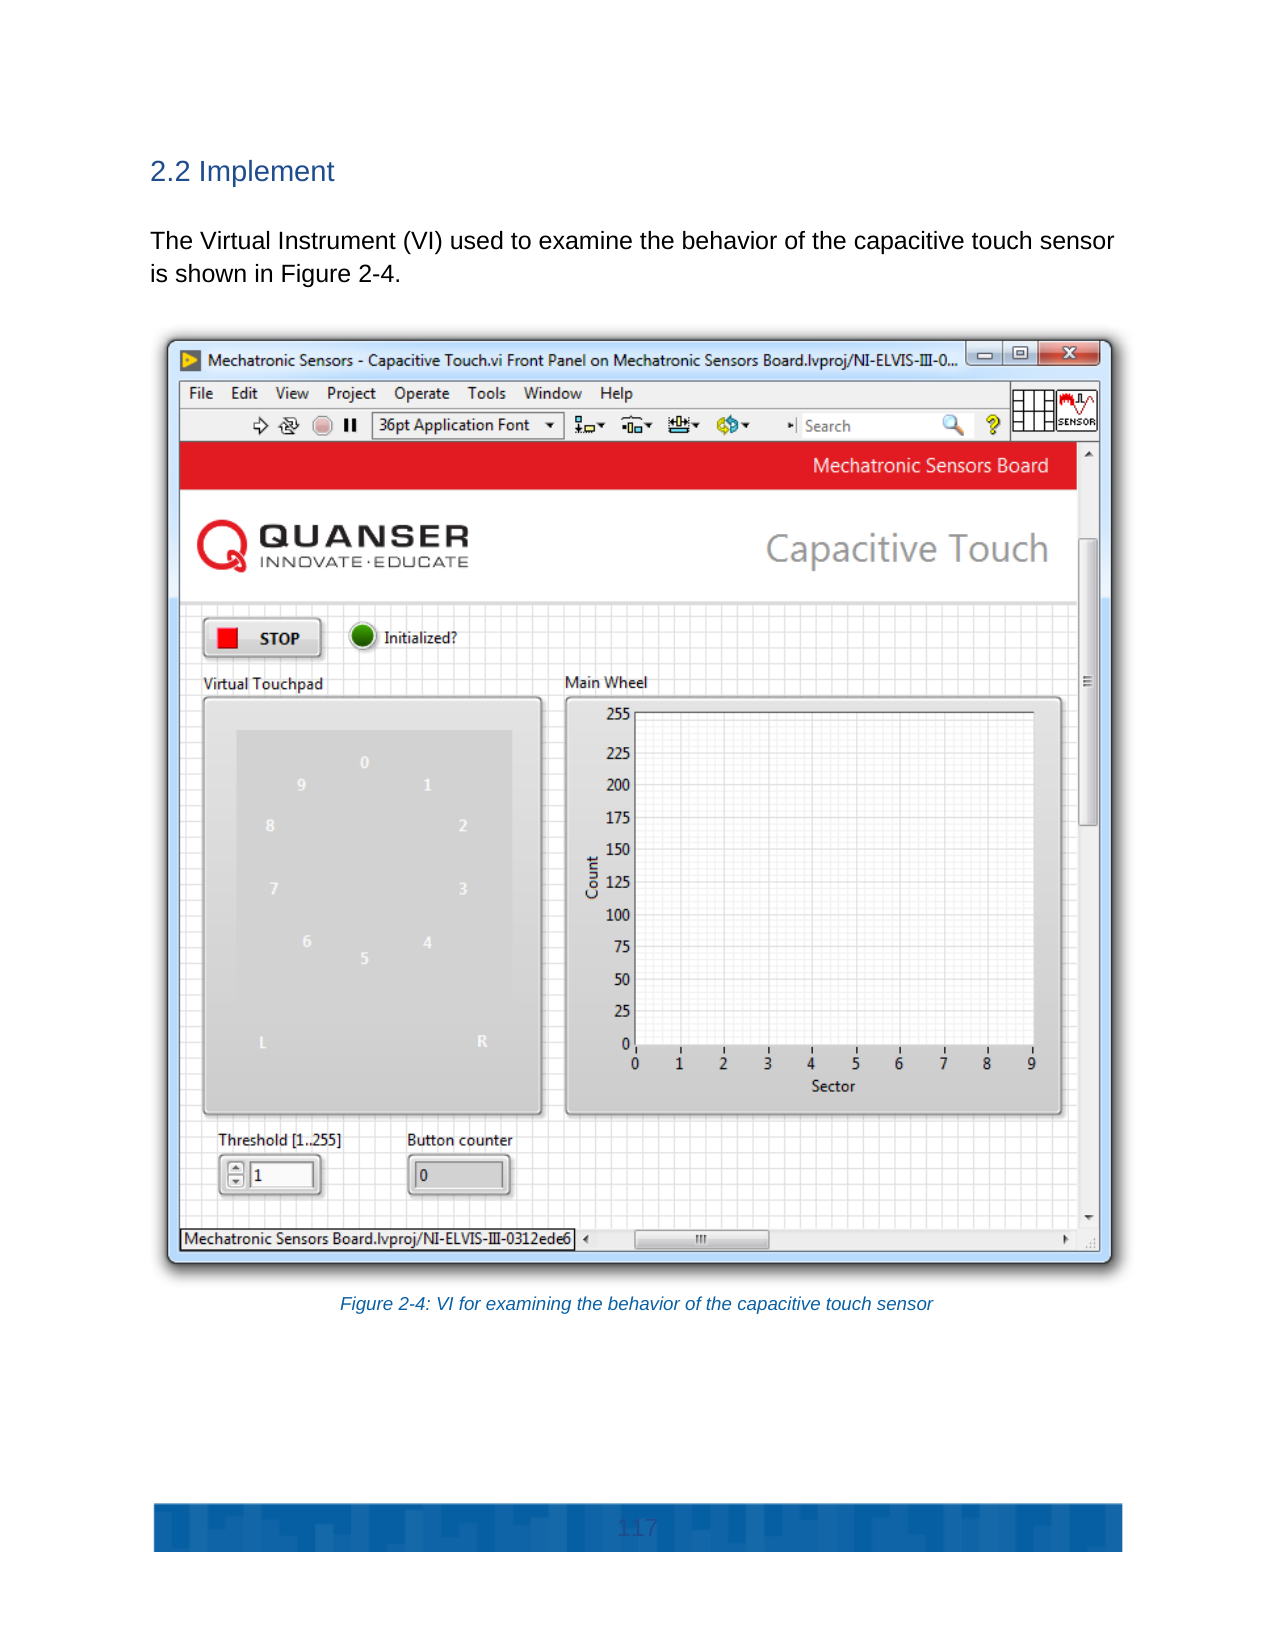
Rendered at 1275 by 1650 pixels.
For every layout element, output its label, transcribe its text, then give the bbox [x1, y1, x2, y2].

text The Virtual Instrument (VI) used to examine the behavior of the capacitive touch sensor is shown in Figure 2-4. [150, 226, 1125, 287]
picture [150, 324, 1136, 1289]
subtitle 2.2 Implement [150, 154, 1125, 188]
text Figure 2-4: VI for examining the behavior of the capacitive touch sensor [150, 1293, 1125, 1314]
picture [153, 1503, 1123, 1552]
